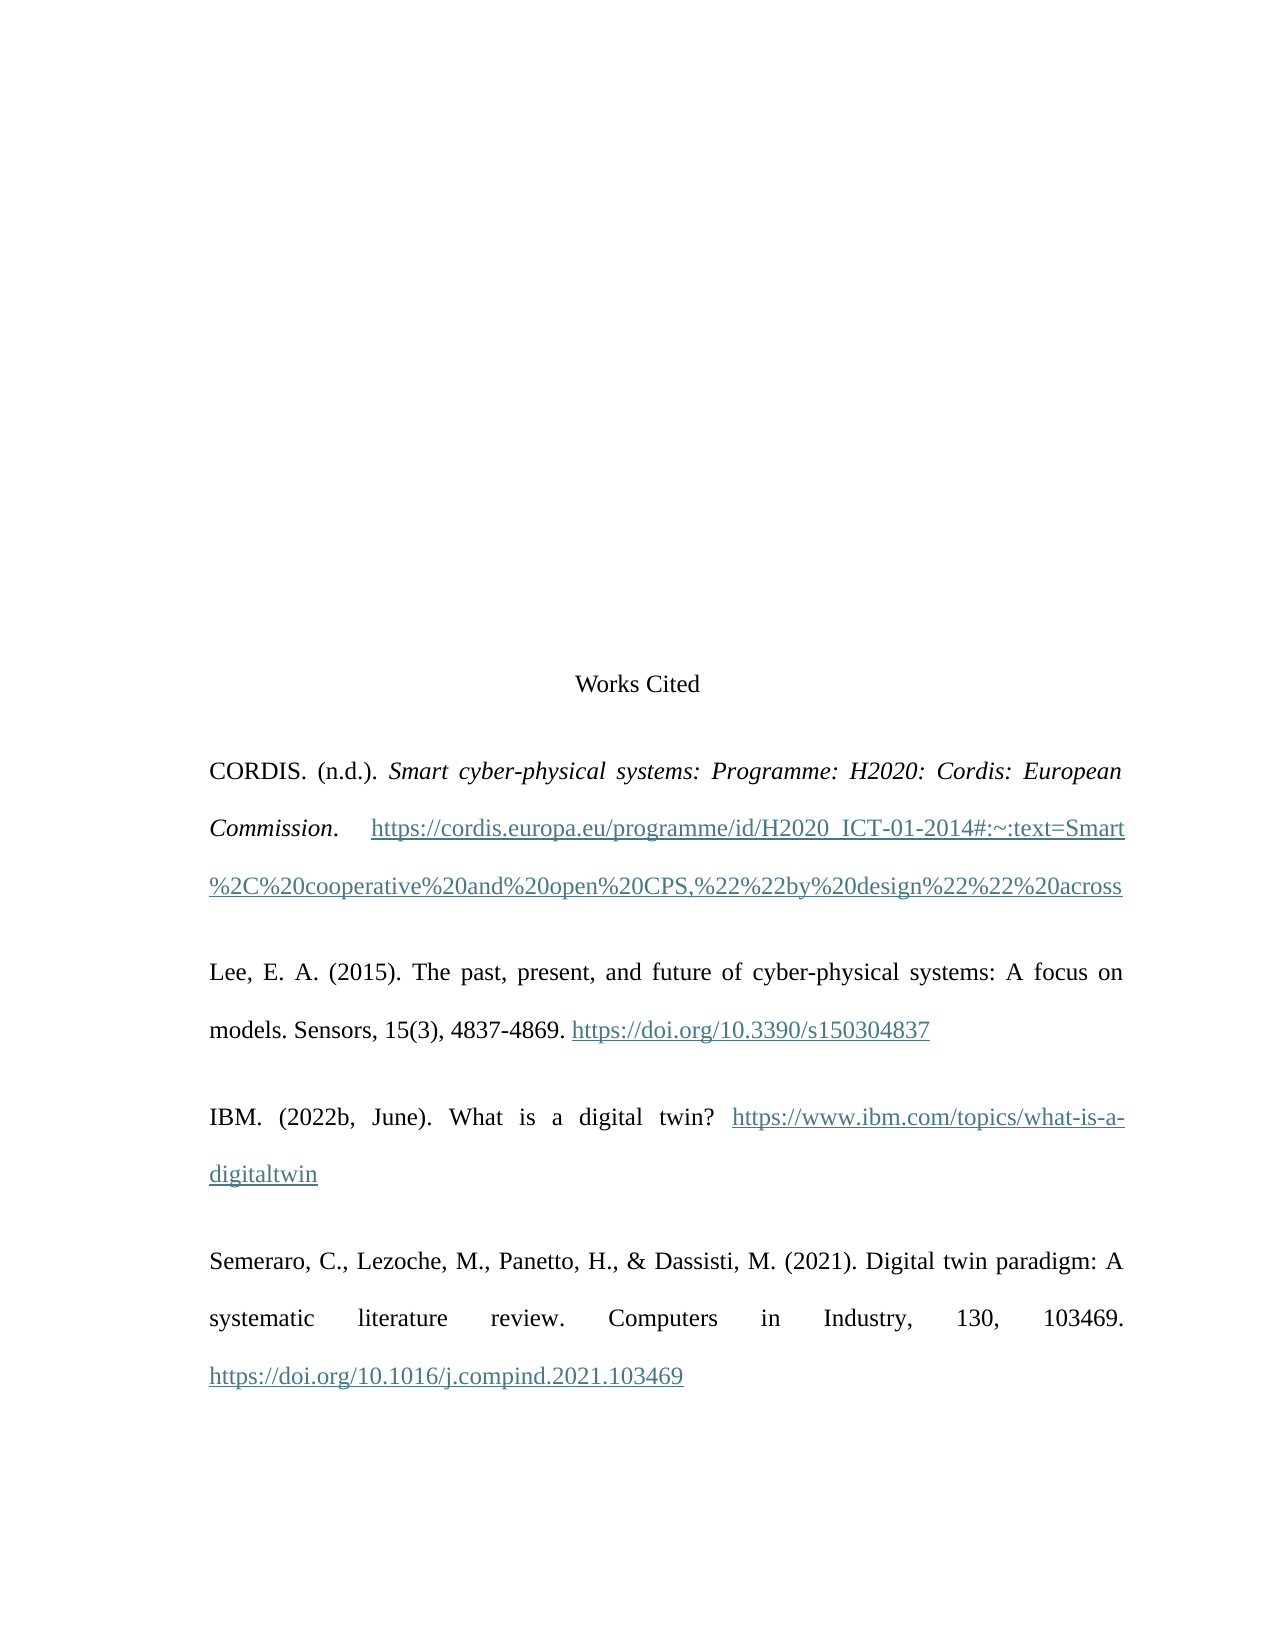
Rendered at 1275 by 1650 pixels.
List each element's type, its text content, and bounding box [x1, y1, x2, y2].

text IBM. (2022b, June). What is a digital twin? https://www.ibm.com/topics/what-is-a-digitaltwin [209, 1102, 1125, 1188]
text Semeraro, C., Lezoche, M., Panetto, H., & Dassisti, M. (2021). Digital twin paradigm: A systematic literature review. Computers in Industry, 130, 103469. https://doi.org/10.1016/j.compind.2021.103469 [209, 1246, 1125, 1389]
text Lee, E. A. (2015). The past, present, and future of cyber-physical systems: A focus on models. Sensors, 15(3), 4837-4869. https://doi.org/10.3390/s150304837 [209, 957, 1125, 1044]
text Works Cited [150, 669, 1125, 698]
text CORDIS. (n.d.). Smart cyber-physical systems: Programme: H2020: Cordis: European Commission. https://cordis.europa.eu/programme/id/H2020_ICT-01-2014#:~:text=Smart%2C%20cooperative%20and%20open%20CPS,%22%22by%20design%22%22%20across [209, 756, 1125, 899]
